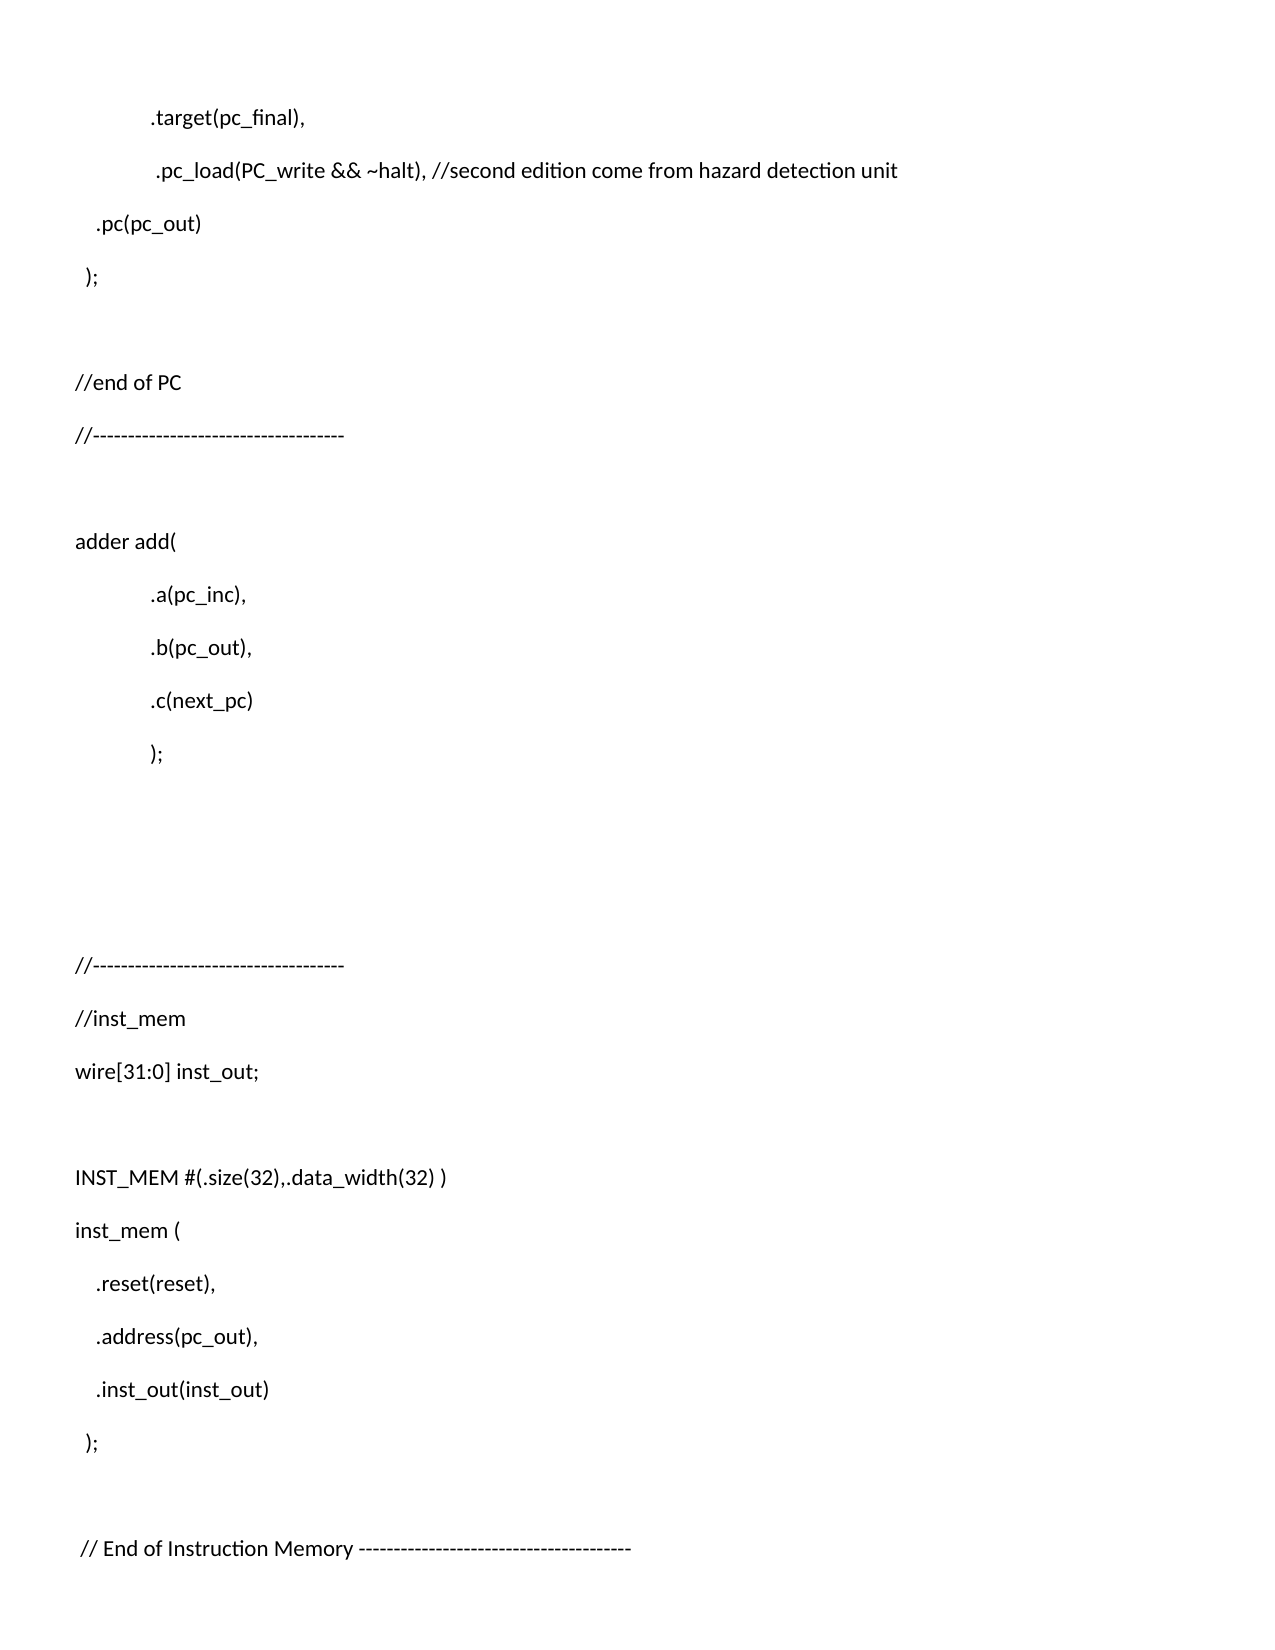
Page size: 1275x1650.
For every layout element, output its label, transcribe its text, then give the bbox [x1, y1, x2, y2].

text // End of Instruction Memory --------------------------------------- [75, 1534, 1200, 1563]
text .reset(reset), [75, 1269, 1200, 1297]
text .inst_out(inst_out) [75, 1376, 1200, 1403]
text wire[31:0] inst_out; [75, 1057, 1200, 1085]
text .address(pc_out), [75, 1322, 1200, 1351]
text .pc_load(PC_write && ~halt), //second edition come from hazard detection unit [75, 156, 1200, 184]
text .c(next_pc) [75, 686, 1200, 714]
text .a(pc_inc), [75, 580, 1200, 608]
text inst_mem ( [75, 1216, 1200, 1244]
text ); [75, 1428, 1200, 1457]
text ); [75, 739, 1200, 767]
text .b(pc_out), [75, 633, 1200, 661]
text //------------------------------------ [75, 951, 1200, 979]
text adder add( [75, 527, 1200, 555]
text .target(pc_final), [75, 103, 1200, 131]
text //------------------------------------ [75, 421, 1200, 449]
text //inst_mem [75, 1004, 1200, 1032]
text INST_MEM #(.size(32),.data_width(32) ) [75, 1163, 1200, 1191]
text .pc(pc_out) [75, 209, 1200, 237]
text ); [75, 262, 1200, 290]
text //end of PC [75, 368, 1200, 396]
